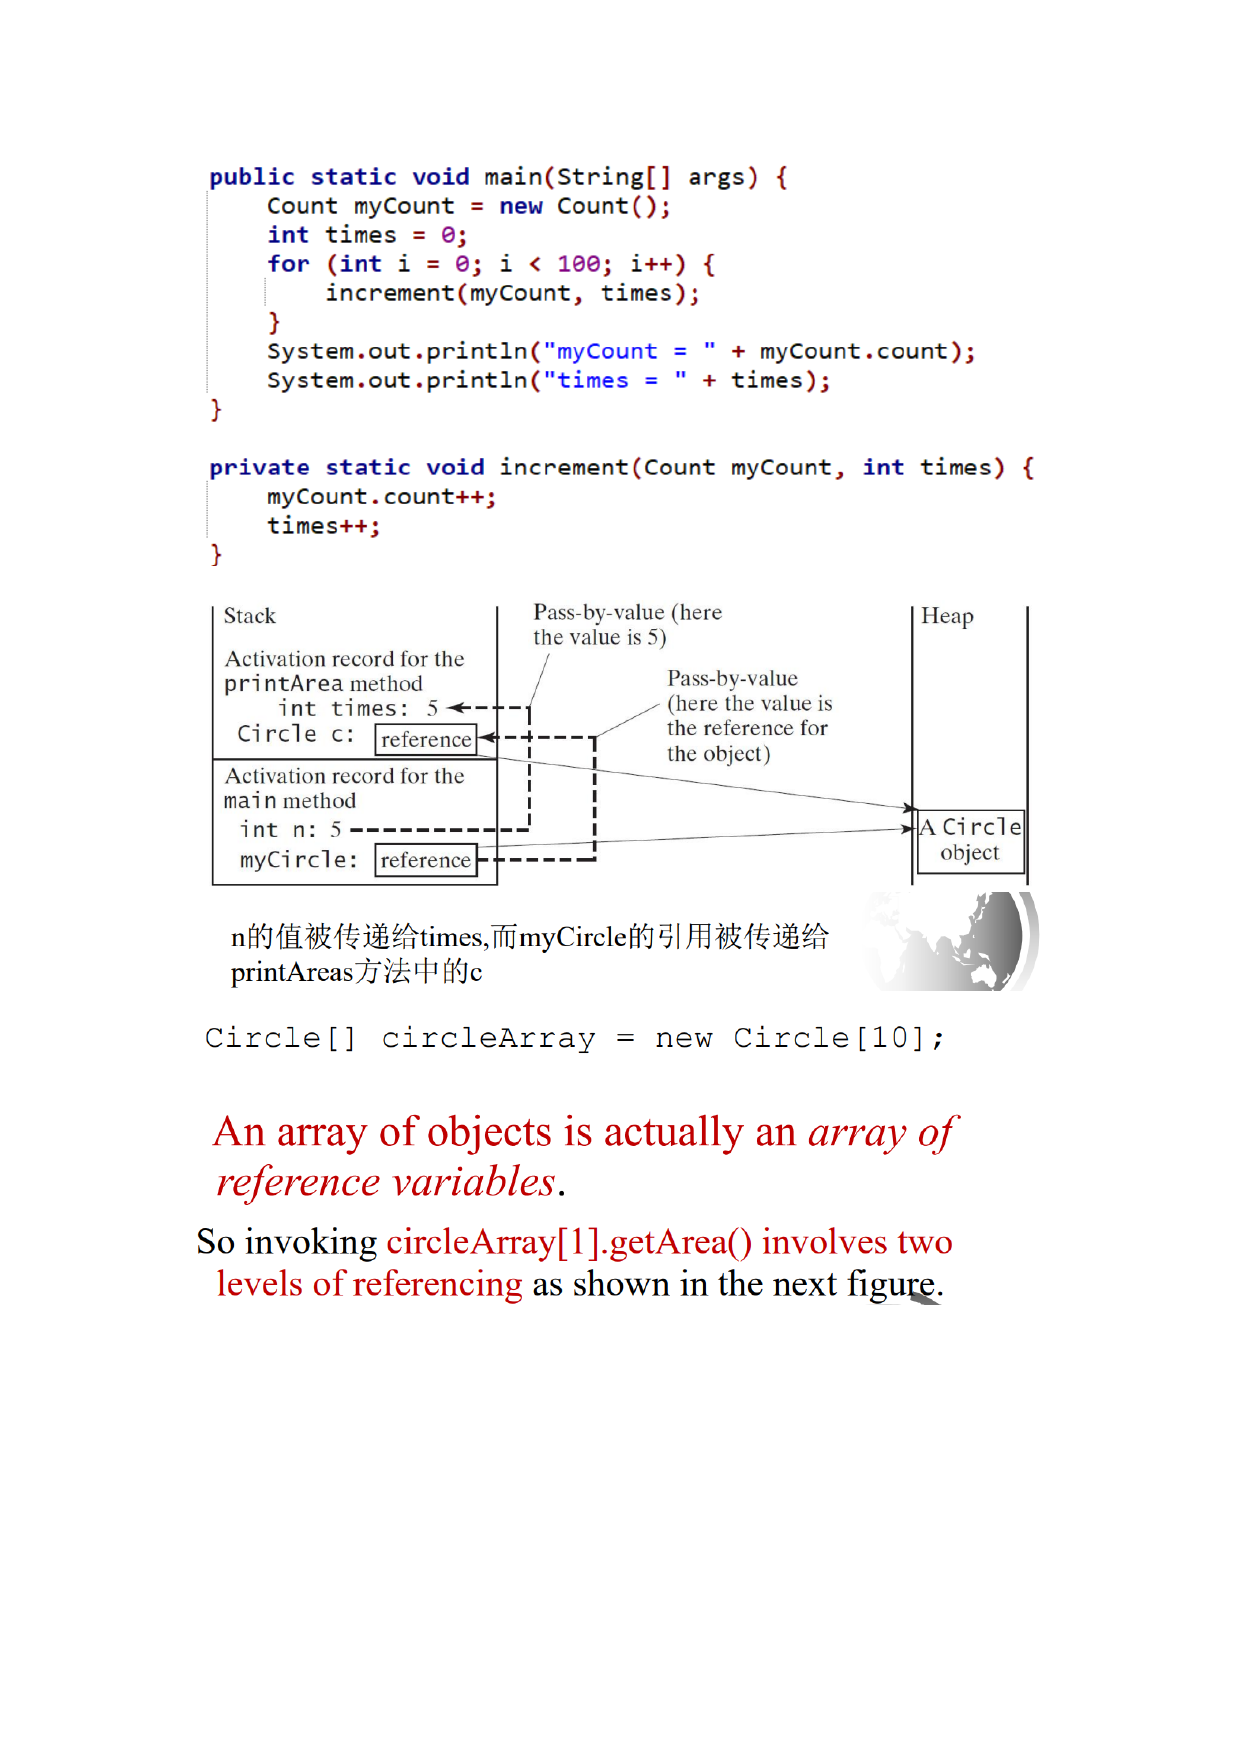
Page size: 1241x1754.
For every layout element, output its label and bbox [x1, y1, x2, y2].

picture [187, 584, 1053, 991]
picture [187, 162, 1053, 566]
picture [187, 1007, 971, 1305]
